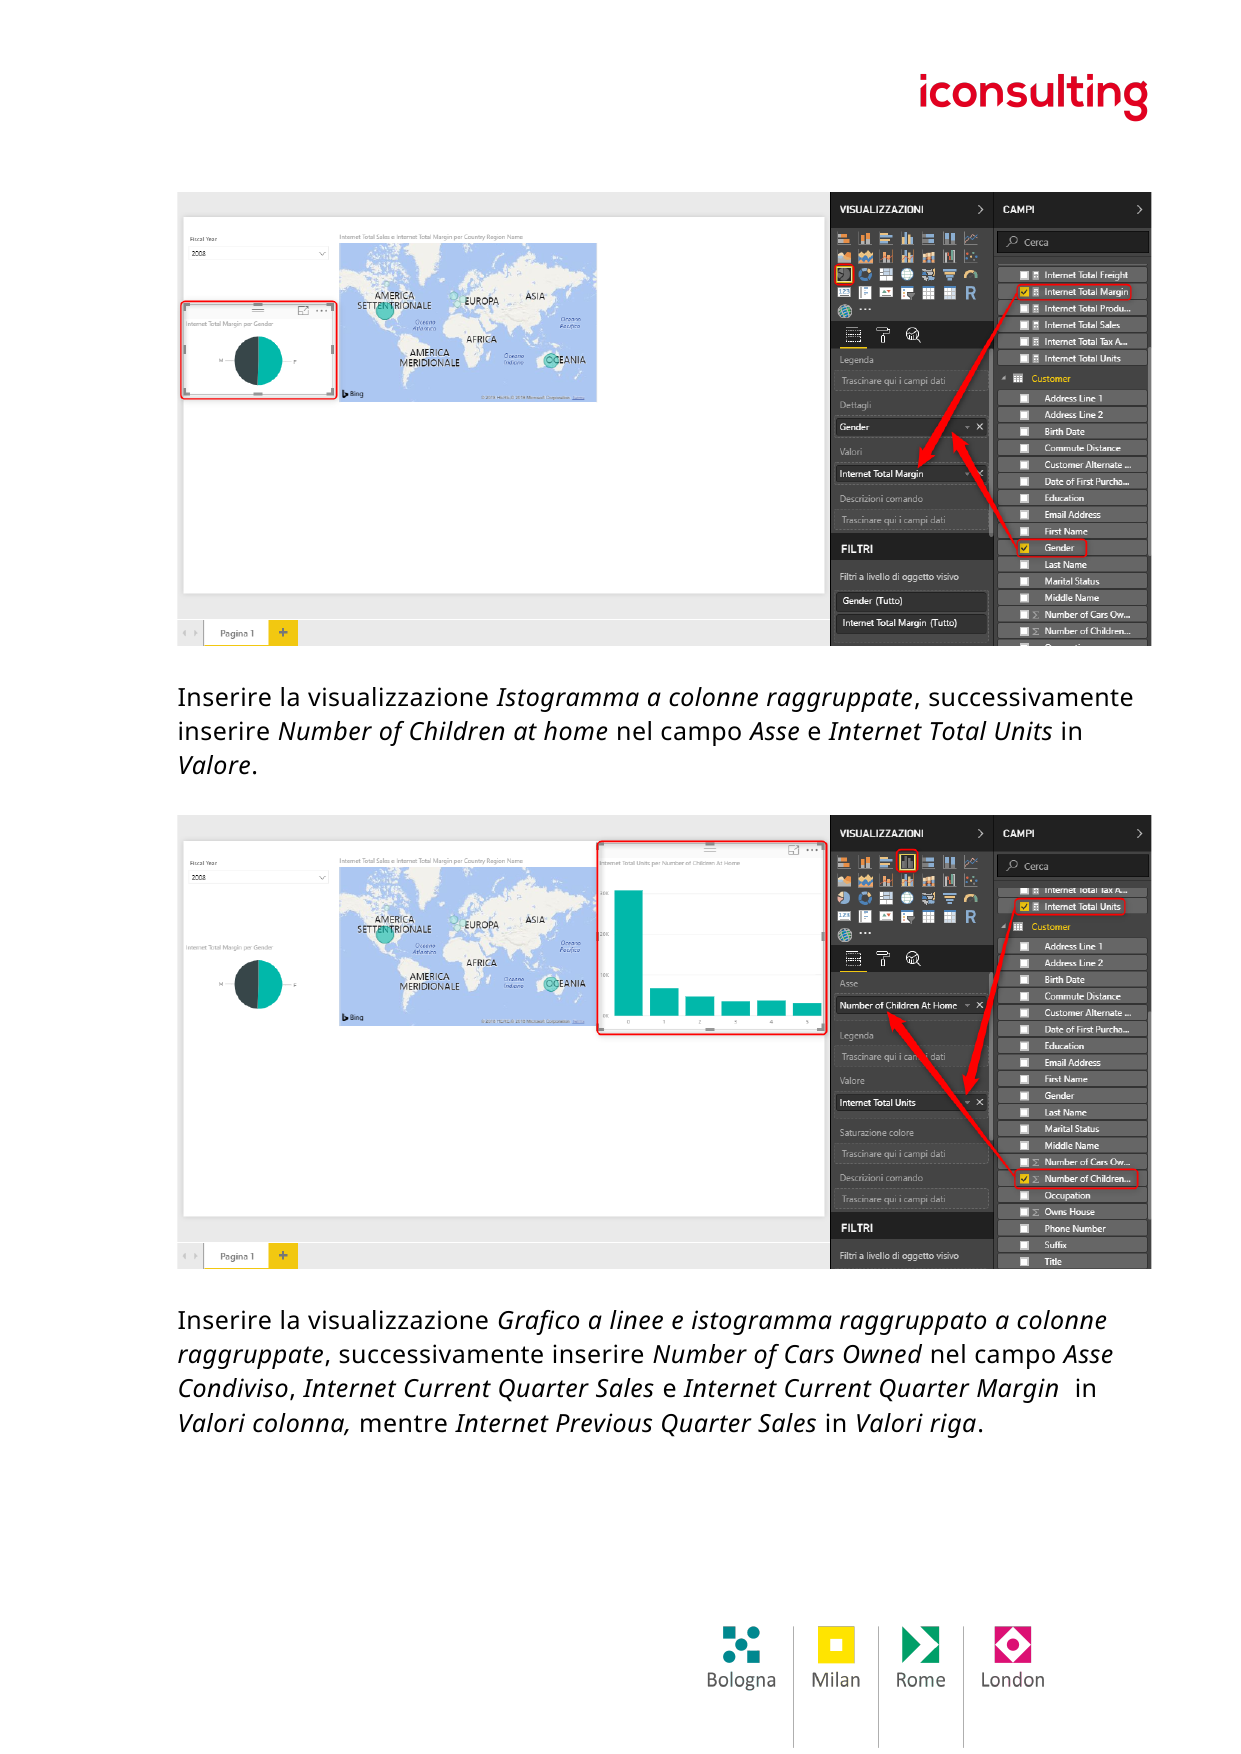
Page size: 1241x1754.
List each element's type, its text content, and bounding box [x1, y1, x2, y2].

picture [177, 192, 1152, 646]
picture [177, 815, 1152, 1269]
picture [699, 1616, 1053, 1754]
picture [914, 71, 1152, 125]
text Inserire la visualizzazione Grafico a linee e istogramma raggruppato a colonne raggruppate, successivamente inserire Number of Cars Owned nel campo Asse Condiviso, Internet Current Quarter Sales e Internet Current Quarter Margin in Valori colonna, mentre Internet Previous Quarter Sales in Valori riga. [177, 1303, 1152, 1439]
text Inserire la visualizzazione Istogramma a colonne raggruppate, successivamente inserire Number of Children at home nel campo Asse e Internet Total Units in Valore. [177, 679, 1152, 782]
